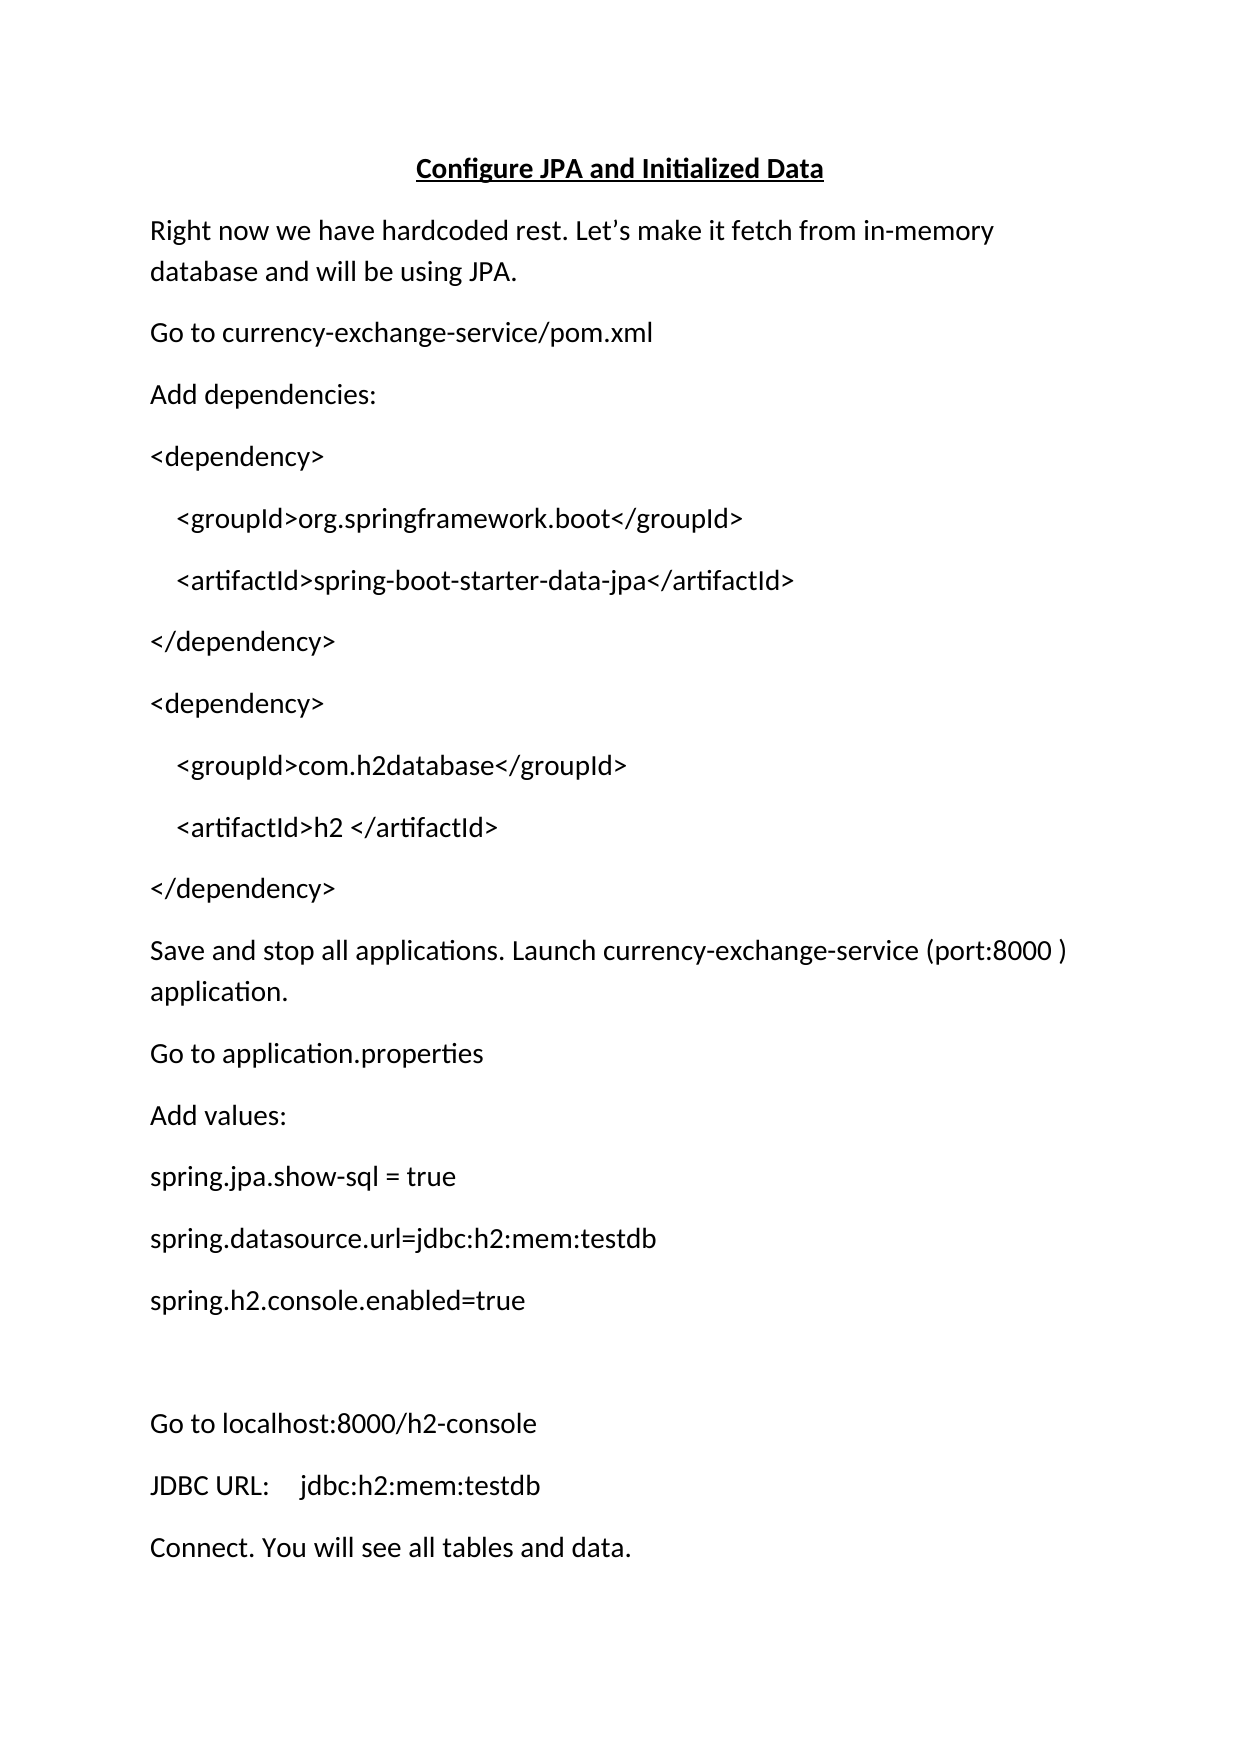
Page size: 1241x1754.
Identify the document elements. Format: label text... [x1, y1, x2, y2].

text Configure JPA and Initialized Data [150, 150, 1090, 186]
text </dependency> [150, 623, 1090, 659]
text Go to application.properties [150, 1035, 1090, 1071]
text Add values: [150, 1097, 1090, 1132]
text </dependency> [150, 870, 1090, 906]
text <artifactId>spring-boot-starter-data-jpa</artifactId> [150, 562, 1090, 597]
text <groupId>com.h2database</groupId> [150, 747, 1090, 782]
text Add dependencies: [150, 376, 1090, 412]
text JDBC URL: jdbc:h2:mem:testdb [150, 1467, 1090, 1503]
text spring.jpa.show-sql = true [150, 1158, 1090, 1194]
text Right now we have hardcoded rest. Let’s make it fetch from in-memory database and will be using JPA. [150, 212, 1090, 288]
text <artifactId>h2 </artifactId> [150, 809, 1090, 844]
text spring.h2.console.enabled=true [150, 1282, 1090, 1318]
text Go to localhost:8000/h2-console [150, 1406, 1090, 1441]
text Go to currency-exchange-service/pom.xml [150, 314, 1090, 350]
text <dependency> [150, 685, 1090, 721]
text <dependency> [150, 438, 1090, 474]
text Connect. You will see all tables and data. [150, 1529, 1090, 1565]
text Save and stop all applications. Launch currency-exchange-service (port:8000 ) application. [150, 932, 1090, 1009]
text spring.datasource.url=jdbc:h2:mem:testdb [150, 1220, 1090, 1256]
text <groupId>org.springframework.boot</groupId> [150, 500, 1090, 535]
